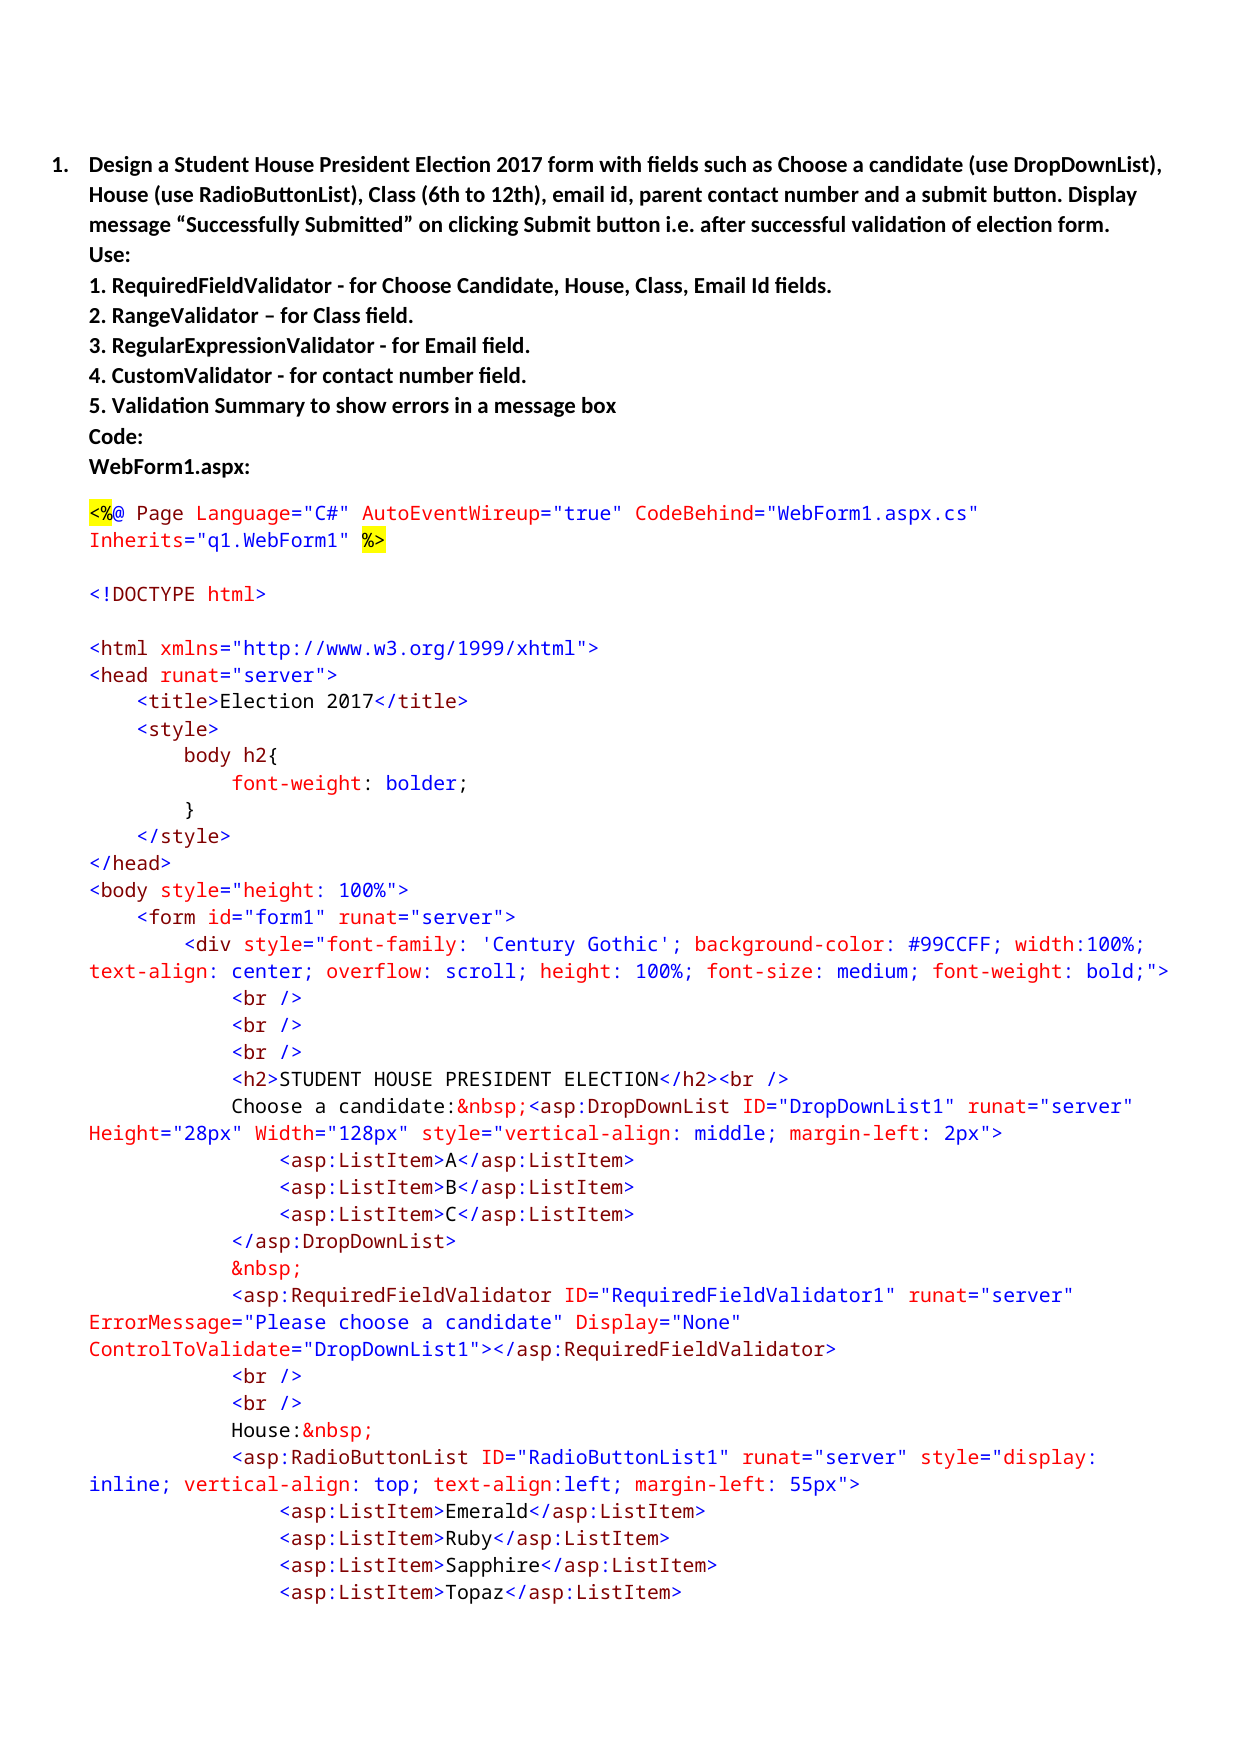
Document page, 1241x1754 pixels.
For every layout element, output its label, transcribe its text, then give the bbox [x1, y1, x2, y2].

text <br /> [89, 984, 1181, 1012]
text <br /> [89, 1038, 1181, 1066]
text <asp:ListItem>Topaz</asp:ListItem> [89, 1578, 1181, 1605]
list WebForm1.aspx: [89, 452, 1181, 480]
list Use: [89, 241, 1181, 269]
text </asp:DropDownList> [89, 1227, 1181, 1254]
text <!DOCTYPE html> [89, 580, 1181, 607]
text font-weight: bolder; [89, 769, 1181, 796]
text <%@ Page Language="C#" AutoEventWireup="true" CodeBehind="WebForm1.aspx.cs" Inherits="q1.WebForm1" %> [89, 499, 1181, 553]
text <br /> [89, 1362, 1181, 1389]
text body h2{ [89, 742, 1181, 769]
text House:&nbsp; [89, 1416, 1181, 1443]
text &nbsp; [89, 1254, 1181, 1281]
list Code: [89, 422, 1181, 450]
text <div style="font-family: 'Century Gothic'; background-color: #99CCFF; width:100%; text-align: center; overflow: scroll; height: 100%; font-size: medium; font-weight: bold;"> [89, 931, 1181, 984]
text <asp:ListItem>Ruby</asp:ListItem> [89, 1524, 1181, 1551]
text <head runat="server"> [89, 661, 1181, 688]
text <asp:ListItem>Sapphire</asp:ListItem> [89, 1551, 1181, 1578]
text <asp:RadioButtonList ID="RadioButtonList1" runat="server" style="display: inline; vertical-align: top; text-align:left; margin-left: 55px"> [89, 1443, 1181, 1497]
list 3. RegularExpressionValidator - for Email field. [89, 331, 1181, 359]
text <asp:ListItem>C</asp:ListItem> [89, 1200, 1181, 1227]
text Choose a candidate:&nbsp;<asp:DropDownList ID="DropDownList1" runat="server" Height="28px" Width="128px" style="vertical-align: middle; margin-left: 2px"> [89, 1092, 1181, 1146]
list 4. CustomValidator - for contact number field. [89, 361, 1181, 389]
text <h2>STUDENT HOUSE PRESIDENT ELECTION</h2><br /> [89, 1066, 1181, 1092]
text <asp:ListItem>B</asp:ListItem> [89, 1173, 1181, 1200]
text <html xmlns="http://www.w3.org/1999/xhtml"> [89, 634, 1181, 661]
text } [89, 796, 1181, 823]
text <br /> [89, 1389, 1181, 1416]
list 5. Validation Summary to show errors in a message box [89, 392, 1181, 420]
list 2. RangeValidator – for Class field. [89, 301, 1181, 329]
text </head> [89, 850, 1181, 877]
text <style> [89, 715, 1181, 742]
text <body style="height: 100%"> [89, 877, 1181, 904]
text <form id="form1" runat="server"> [89, 904, 1181, 931]
list 1. RequiredFieldValidator - for Choose Candidate, House, Class, Email Id fields. [89, 271, 1181, 299]
text </style> [89, 823, 1181, 850]
text <asp:RequiredFieldValidator ID="RequiredFieldValidator1" runat="server" ErrorMessage="Please choose a candidate" Display="None" ControlToValidate="DropDownList1"></asp:RequiredFieldValidator> [89, 1281, 1181, 1362]
text <br /> [89, 1012, 1181, 1038]
text <asp:ListItem>Emerald</asp:ListItem> [89, 1497, 1181, 1524]
text <title>Election 2017</title> [89, 688, 1181, 715]
text <asp:ListItem>A</asp:ListItem> [89, 1146, 1181, 1173]
list Design a Student House President Election 2017 form with fields such as Choose a candidate (use DropDownList), House (use RadioButtonList), Class (6th to 12th), email id, parent contact number and a submit button. Display message “Successfully Submitted” on clicking Submit button i.e. after successful validation of election form. [51, 150, 1181, 238]
